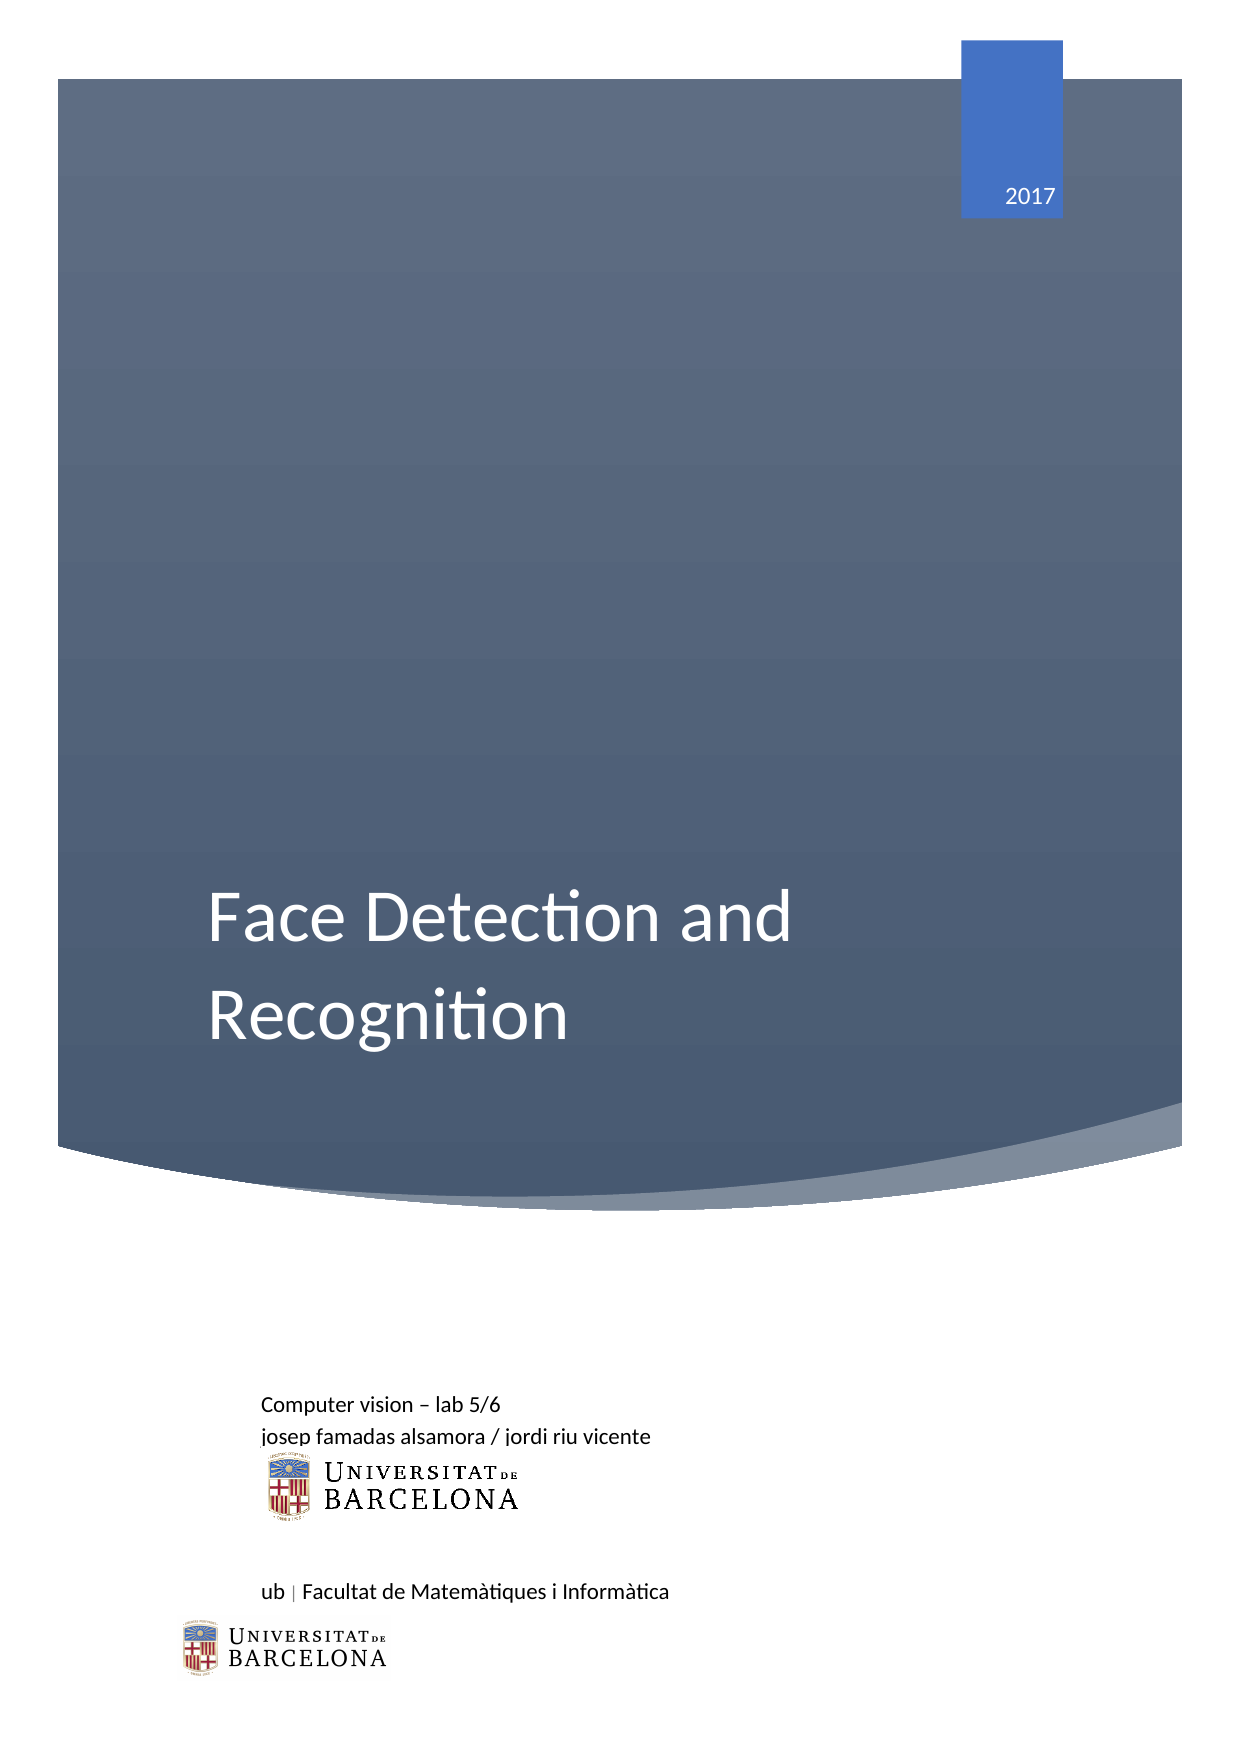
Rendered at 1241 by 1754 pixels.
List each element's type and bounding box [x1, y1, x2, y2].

picture [177, 1615, 392, 1681]
picture [260, 1446, 525, 1527]
